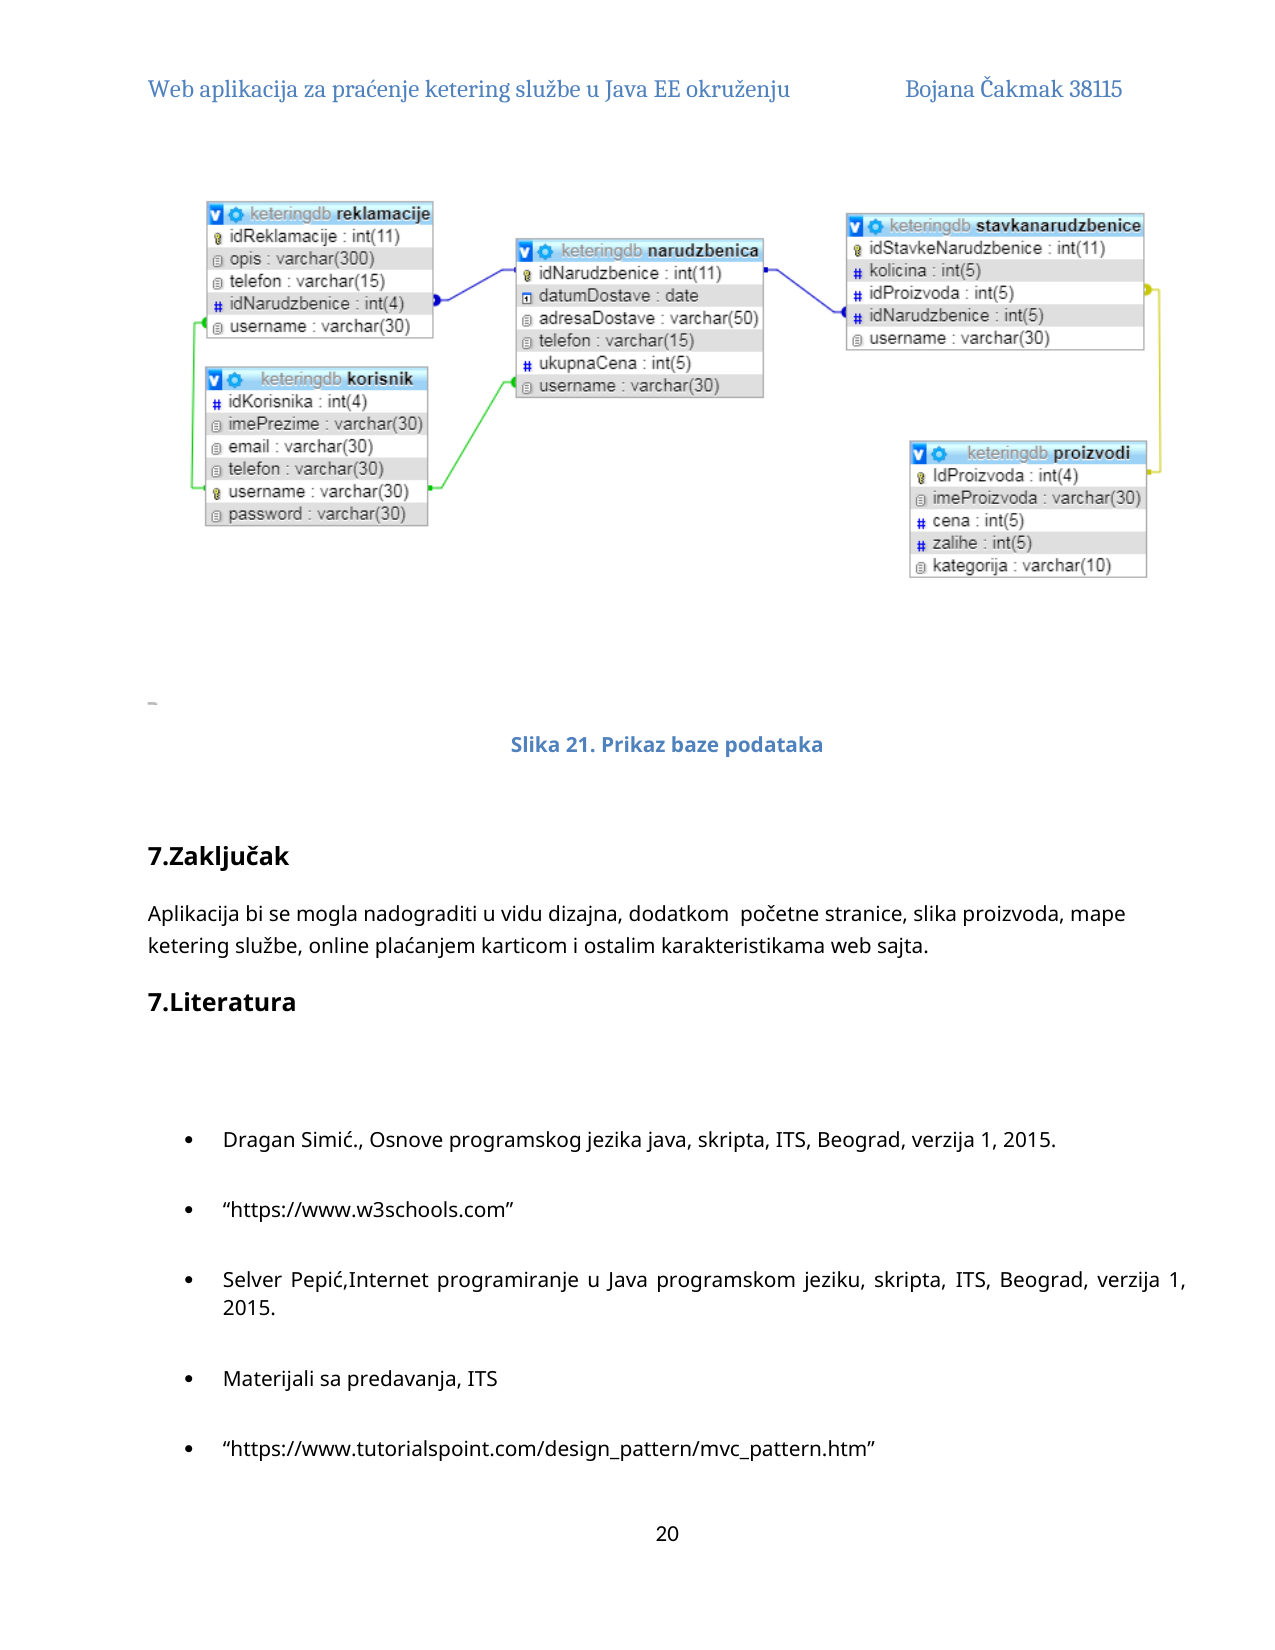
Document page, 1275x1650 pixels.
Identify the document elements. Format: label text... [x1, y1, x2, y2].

list Selver Pepić,Internet programiranje u Java programskom jeziku, skripta, ITS, Beograd, verzija 1, 2015. [185, 1265, 1186, 1322]
list “https://www.w3schools.com” [185, 1195, 1186, 1223]
picture [147, 147, 1187, 705]
list Materijali sa predavanja, ITS [185, 1364, 1186, 1392]
text 7.Zaključak [148, 839, 1186, 873]
text Slika 21. Prikaz baze podataka [148, 730, 1186, 758]
text 7.Literatura [148, 985, 1186, 1019]
text Aplikacija bi se mogla nadograditi u vidu dizajna, dodatkom početne stranice, slika proizvoda, mape ketering službe, online plaćanjem karticom i ostalim karakteristikama web sajta. [148, 899, 1186, 960]
list “https://www.tutorialspoint.com/design_pattern/mvc_pattern.htm” [185, 1434, 1186, 1462]
list Dragan Simić., Osnove programskog jezika java, skripta, ITS, Beograd, verzija 1, 2015. [185, 1125, 1186, 1153]
